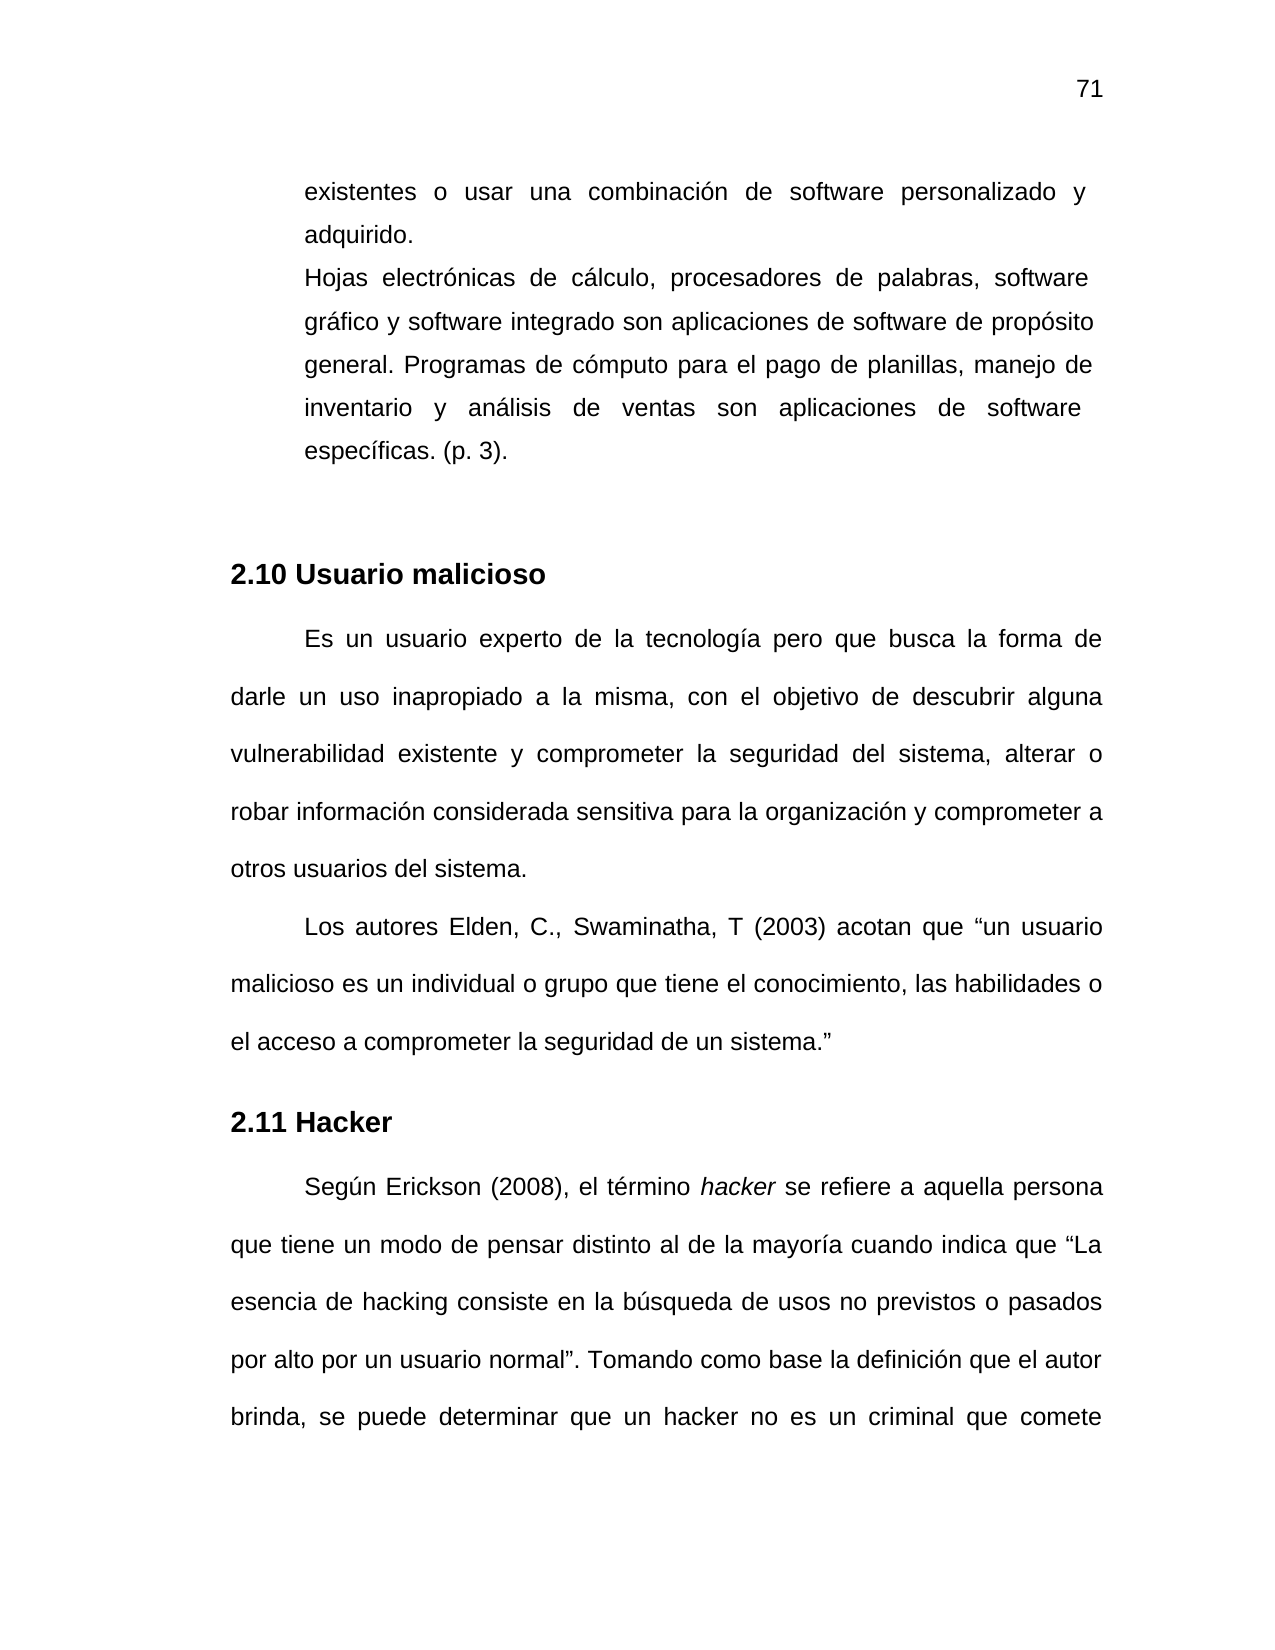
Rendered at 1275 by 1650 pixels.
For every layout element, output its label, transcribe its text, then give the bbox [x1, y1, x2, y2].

subtitle 2.10 Usuario malicioso [230, 557, 1104, 591]
text Es un usuario experto de la tecnología pero que busca la forma de darle un uso inapropiado a la misma, con el objetivo de descubrir alguna vulnerabilidad existente y comprometer la seguridad del sistema, alterar o robar información considerada sensitiva para la organización y comprometer a otros usuarios del sistema. [230, 624, 1104, 883]
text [230, 177, 1104, 249]
subtitle 2.11 Hacker [230, 1105, 1104, 1139]
text Hojas electrónicas de cálculo, procesadores de palabras, software gráfico y software integrado son aplicaciones de software de propósito general. Programas de cómputo para el pago de planillas, manejo de inventario y análisis de ventas son aplicaciones de software específicas. (p. 3). [230, 263, 1104, 465]
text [230, 1172, 1104, 1431]
text Los autores Elden, C., Swaminatha, T (2003) acotan que “un usuario malicioso es un individual o grupo que tiene el conocimiento, las habilidades o el acceso a comprometer la seguridad de un sistema.” [230, 912, 1104, 1056]
